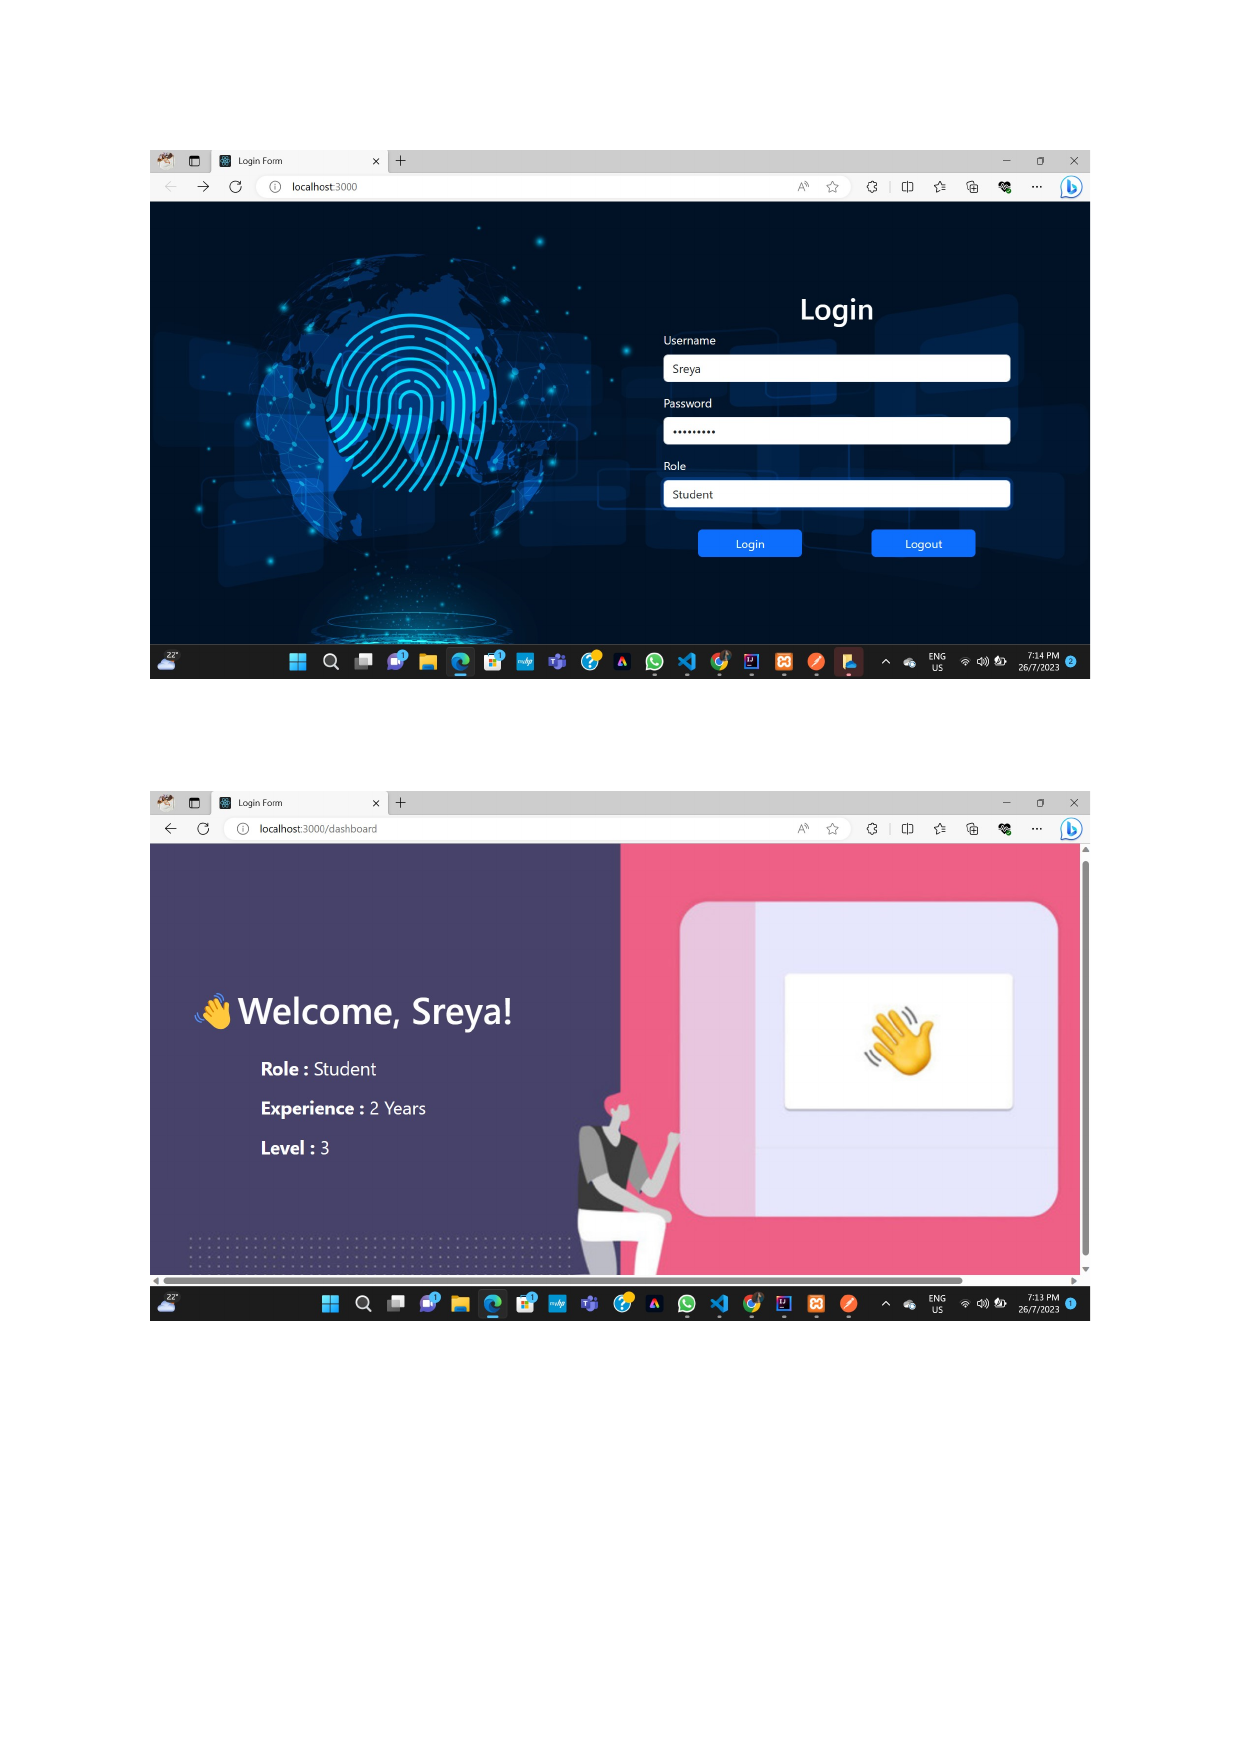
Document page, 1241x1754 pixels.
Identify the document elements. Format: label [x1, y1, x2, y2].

picture [150, 150, 1091, 679]
picture [150, 791, 1091, 1321]
